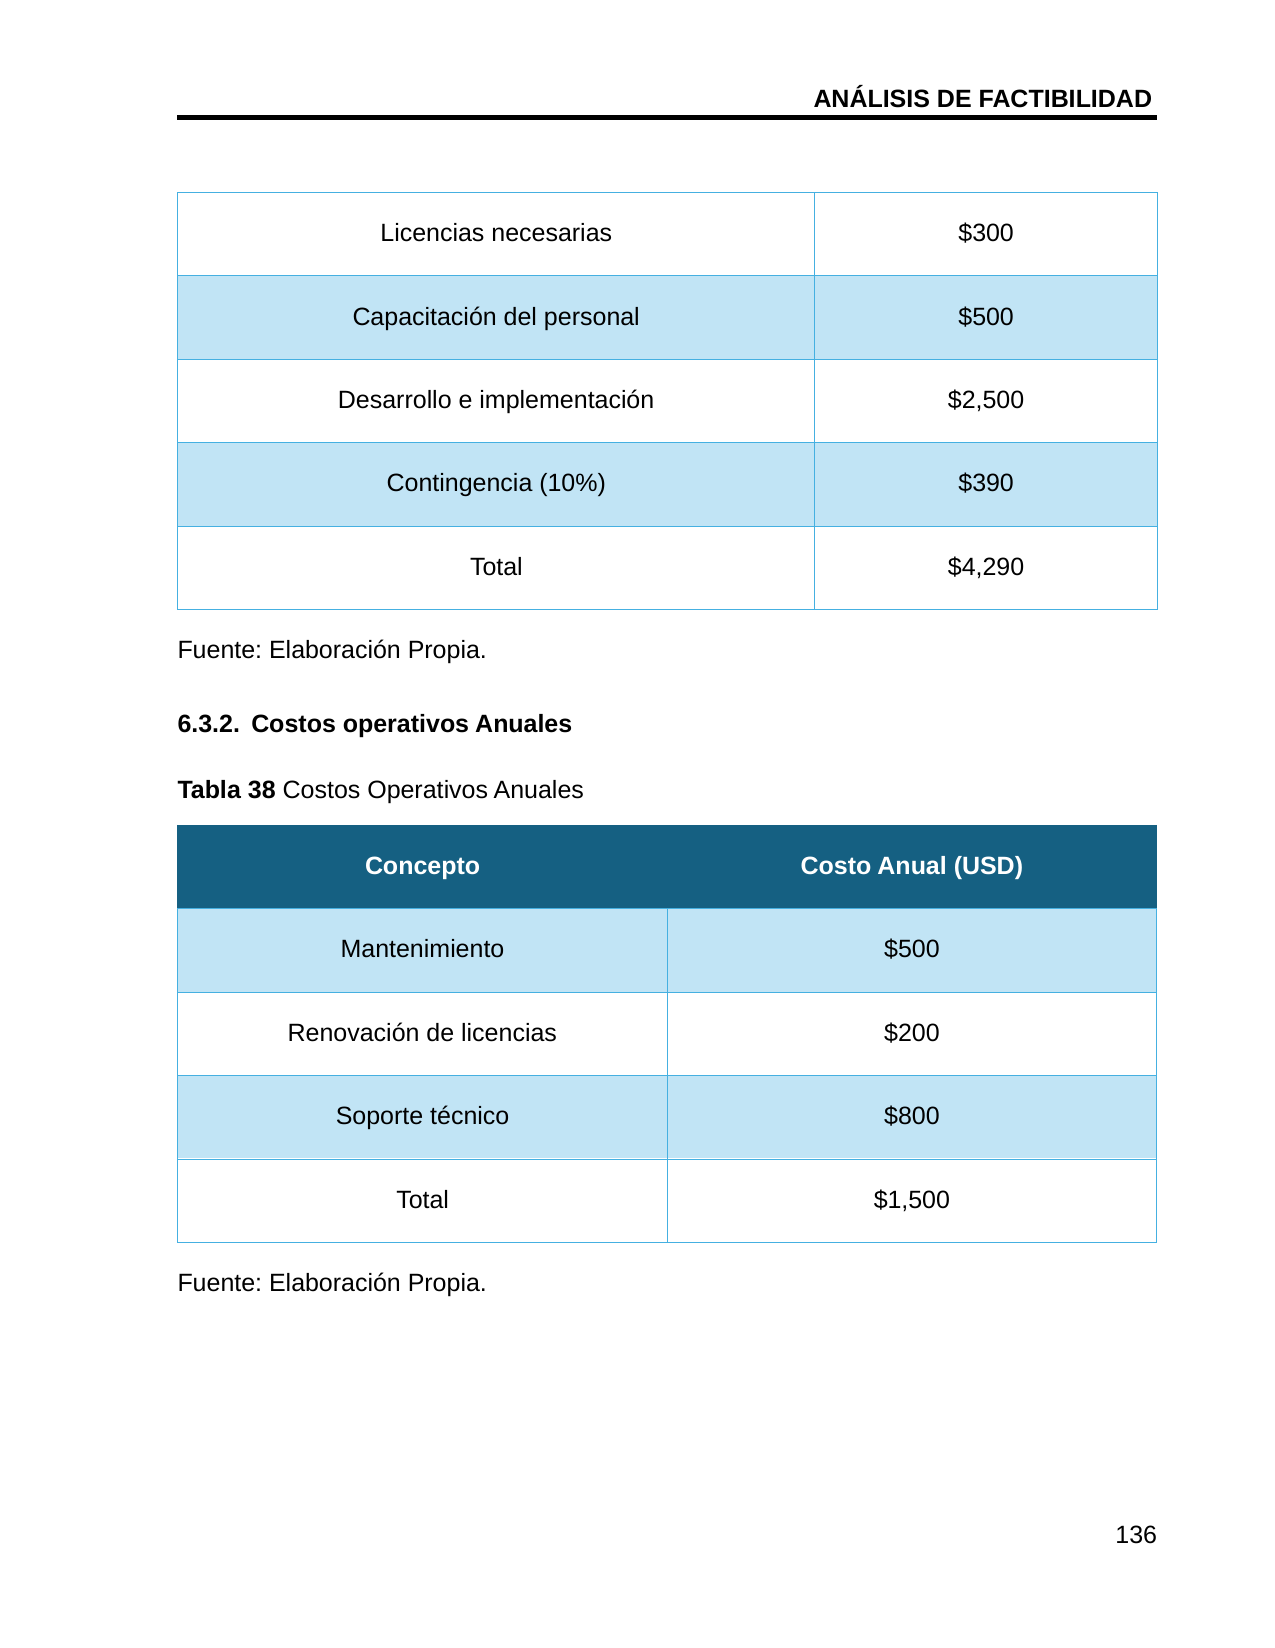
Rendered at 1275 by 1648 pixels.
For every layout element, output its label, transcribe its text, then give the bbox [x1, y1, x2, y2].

table_cell Capacitación del personal [178, 276, 814, 359]
table_cell $2,500 [815, 360, 1157, 442]
table_cell $300 [815, 193, 1157, 275]
table_cell $390 [815, 443, 1157, 526]
table_cell $4,290 [815, 527, 1157, 609]
table_cell $500 [668, 909, 1156, 992]
table_cell Soporte técnico [178, 1076, 667, 1158]
table_cell $500 [815, 276, 1157, 359]
text Fuente: Elaboración Propia. [177, 1268, 1157, 1297]
subtitle Costos operativos Anuales [177, 709, 1157, 738]
table_cell Total [178, 1160, 667, 1242]
table_header Concepto [178, 826, 667, 908]
table_cell Desarrollo e implementación [178, 360, 814, 442]
table_cell $1,500 [668, 1160, 1156, 1242]
table_cell Mantenimiento [178, 909, 667, 992]
table_cell $200 [668, 993, 1156, 1075]
table_cell $800 [668, 1076, 1156, 1158]
table_cell Total [178, 527, 814, 609]
table_cell Contingencia (10%) [178, 443, 814, 526]
table_header Costo Anual (USD) [668, 826, 1156, 908]
table_cell Licencias necesarias [178, 193, 814, 275]
text Fuente: Elaboración Propia. [177, 635, 1157, 664]
table_cell Renovación de licencias [178, 993, 667, 1075]
